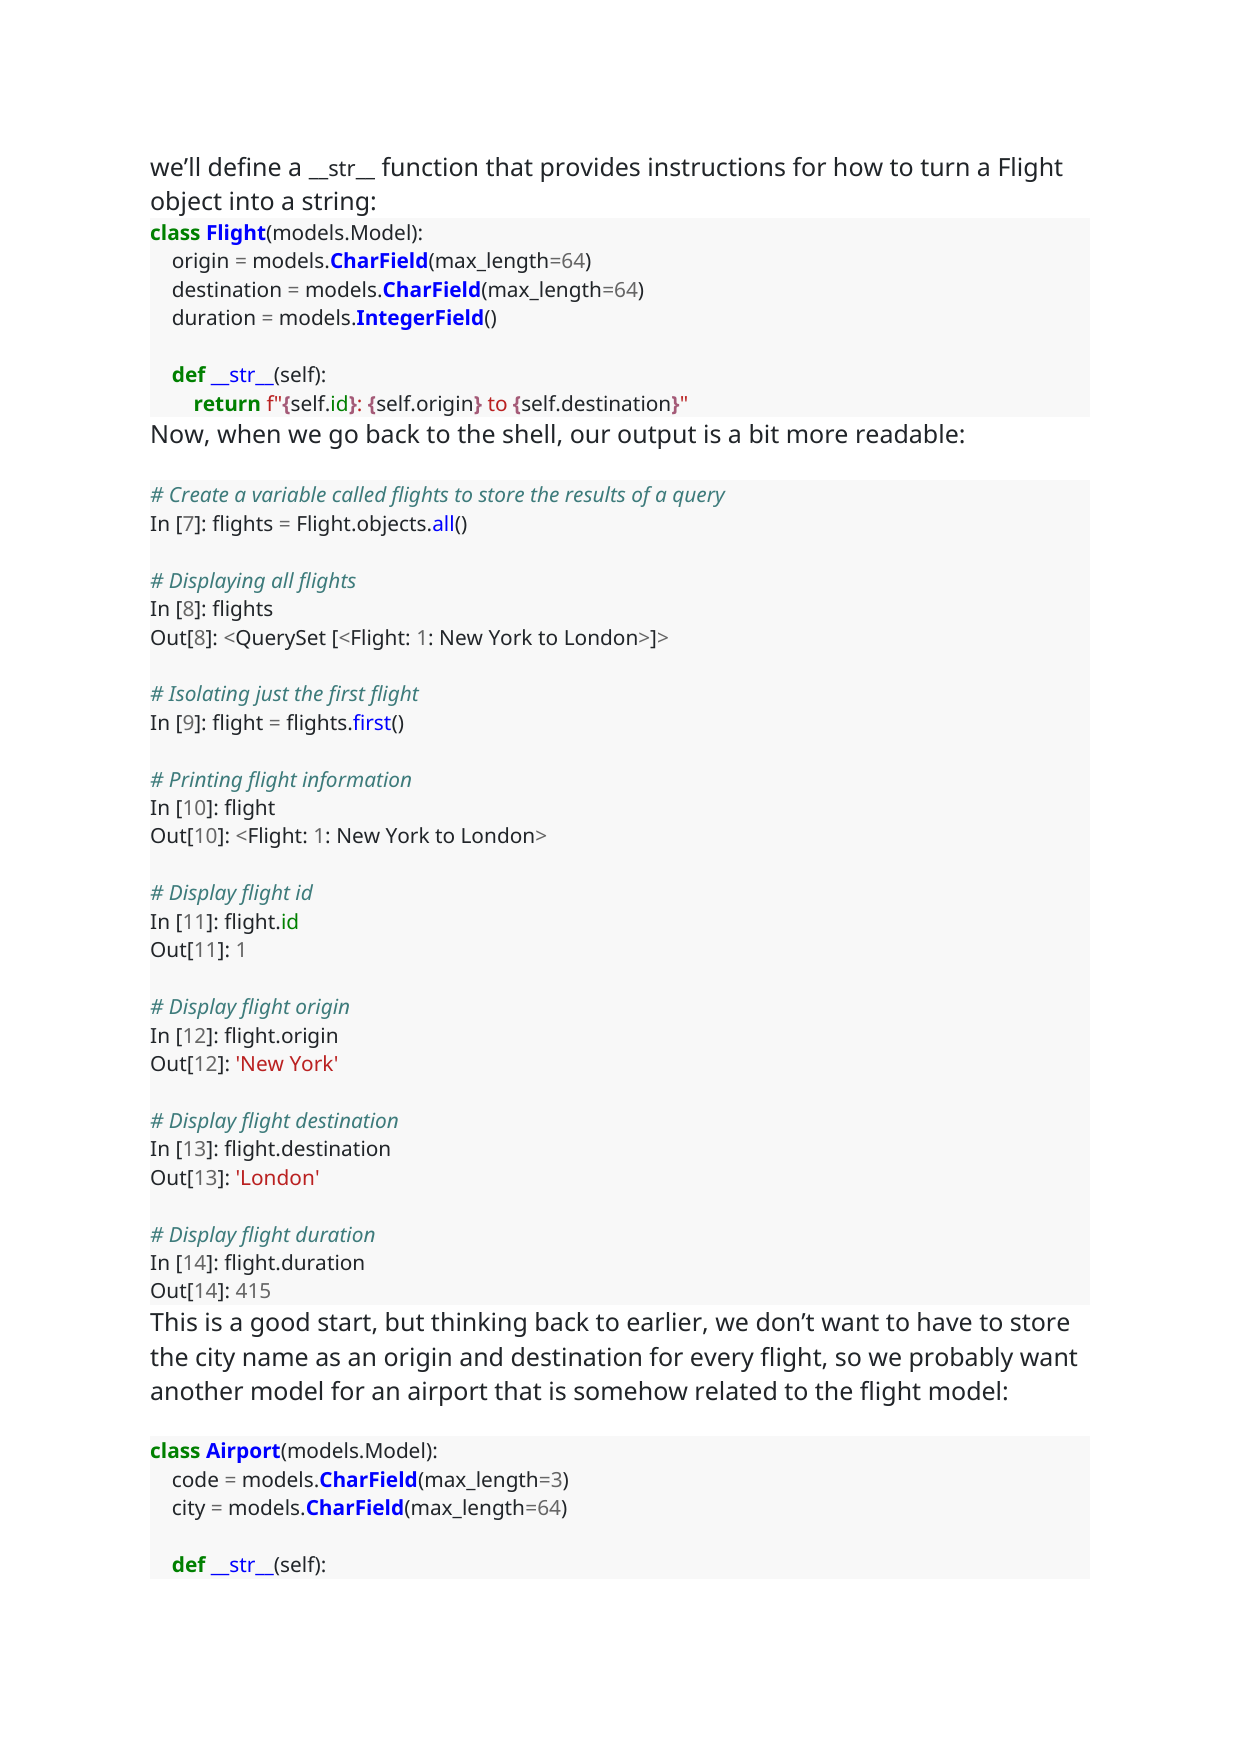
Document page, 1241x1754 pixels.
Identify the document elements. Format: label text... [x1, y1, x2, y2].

text return f"{self.id}: {self.origin} to {self.destination}" [150, 389, 1090, 417]
text In [14]: flight.duration [150, 1248, 1090, 1277]
text # Create a variable called flights to store the results of a query [150, 480, 1090, 509]
text In [10]: flight [150, 793, 1090, 822]
text # Displaying all flights [150, 566, 1090, 594]
text def __str__(self): [150, 360, 1090, 389]
text In [12]: flight.origin [150, 1021, 1090, 1049]
text # Display flight id [150, 878, 1090, 907]
text In [9]: flight = flights.first() [150, 708, 1090, 736]
text class Airport(models.Model): [150, 1436, 1090, 1465]
text duration = models.IntegerField() [150, 303, 1090, 332]
text Now, when we go back to the shell, our output is a bit more readable: [150, 417, 1090, 451]
text destination = models.CharField(max_length=64) [150, 275, 1090, 303]
text city = models.CharField(max_length=64) [150, 1493, 1090, 1522]
text In [8]: flights [150, 594, 1090, 623]
text class Flight(models.Model): [150, 218, 1090, 247]
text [150, 150, 1090, 218]
text def __str__(self): [150, 1550, 1090, 1579]
text Out[10]: <Flight: 1: New York to London> [150, 822, 1090, 850]
text Out[8]: <QuerySet [<Flight: 1: New York to London>]> [150, 623, 1090, 651]
text # Isolating just the first flight [150, 679, 1090, 708]
text Out[11]: 1 [150, 935, 1090, 964]
text In [13]: flight.destination [150, 1134, 1090, 1163]
text # Printing flight information [150, 765, 1090, 793]
text Out[13]: 'London' [150, 1163, 1090, 1191]
text code = models.CharField(max_length=3) [150, 1465, 1090, 1493]
text Out[14]: 415 [150, 1277, 1090, 1305]
text # Display flight duration [150, 1220, 1090, 1248]
text # Display flight destination [150, 1106, 1090, 1134]
text In [11]: flight.id [150, 907, 1090, 935]
text Out[12]: 'New York' [150, 1049, 1090, 1078]
text # Display flight origin [150, 992, 1090, 1021]
text This is a good start, but thinking back to earlier, we don’t want to have to store the city name as an origin and destination for every flight, so we probably want another model for an airport that is somehow related to the flight model: [150, 1305, 1090, 1407]
text In [7]: flights = Flight.objects.all() [150, 509, 1090, 537]
text origin = models.CharField(max_length=64) [150, 247, 1090, 275]
